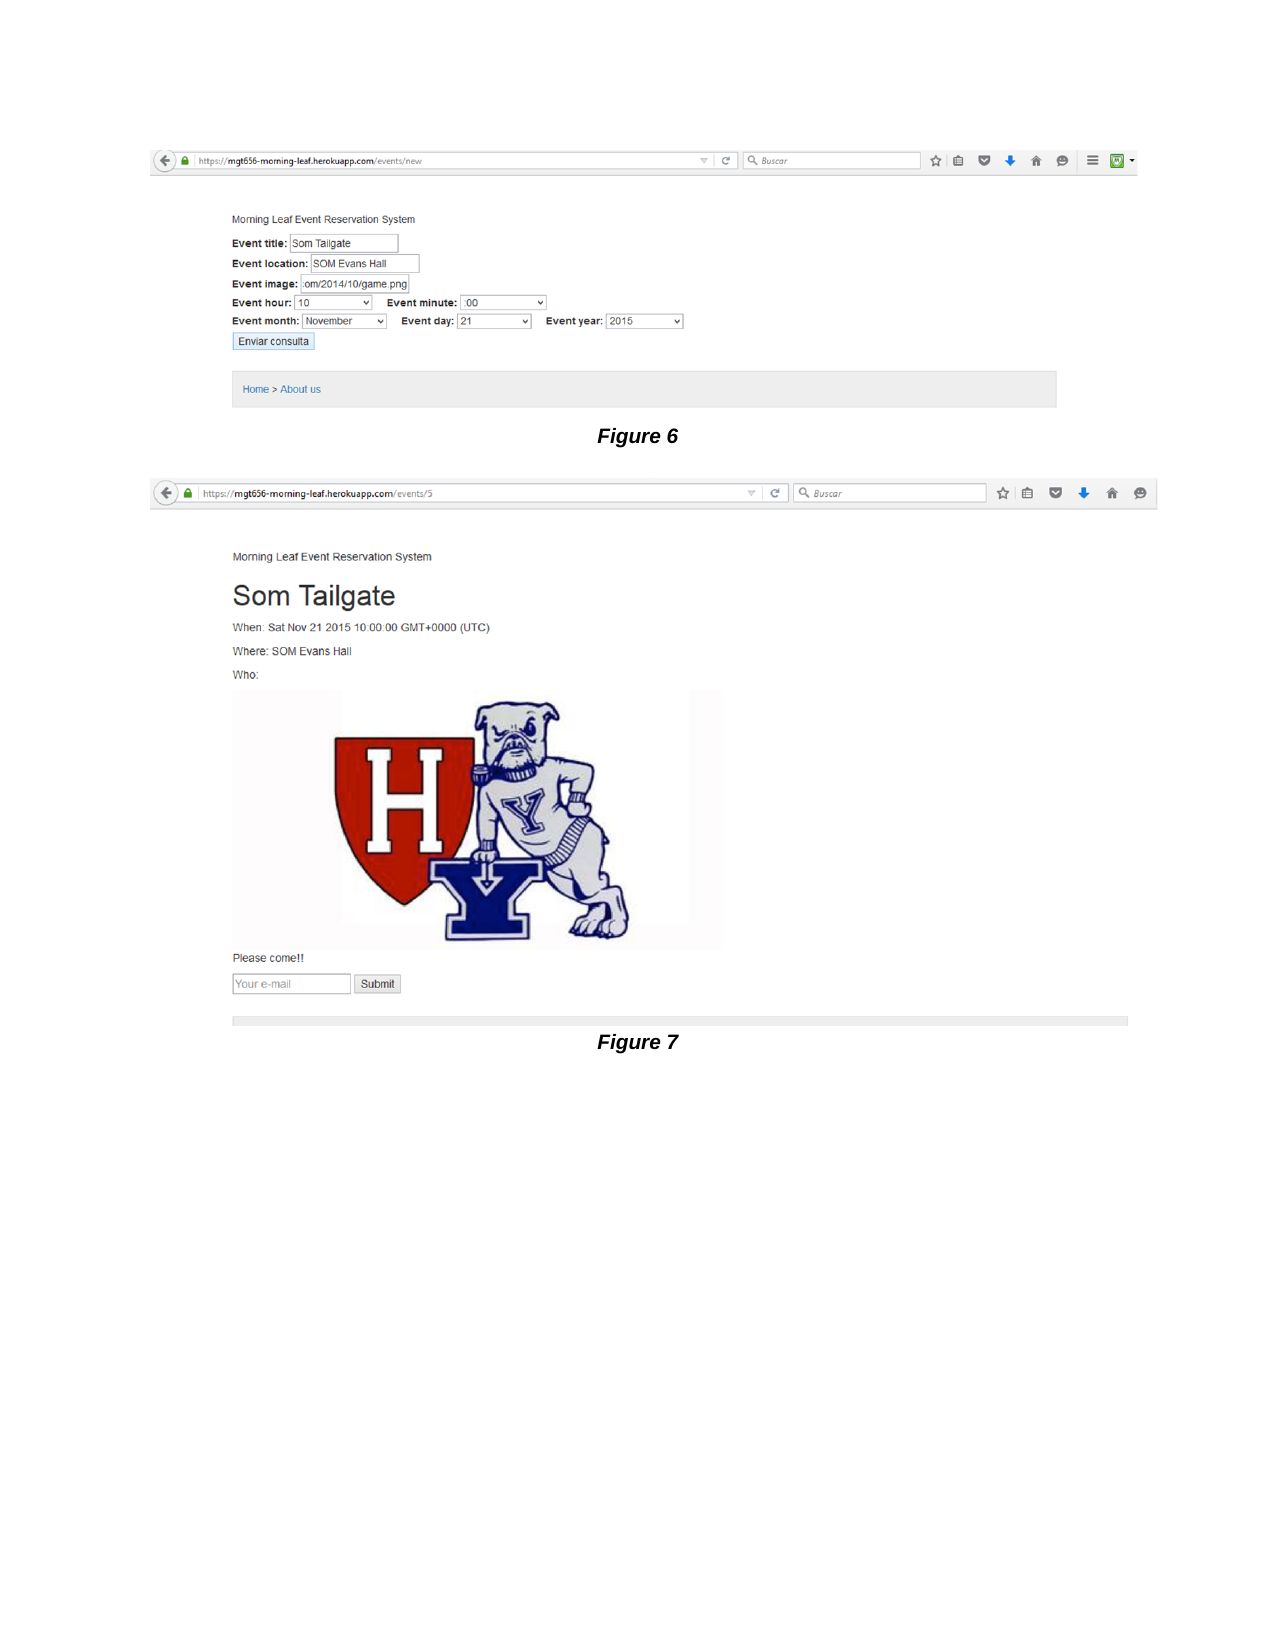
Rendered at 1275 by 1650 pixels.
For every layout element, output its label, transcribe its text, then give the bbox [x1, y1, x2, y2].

text Figure 7 [150, 1029, 1125, 1053]
picture [150, 478, 1158, 1026]
picture [150, 150, 1138, 420]
text Figure 6 [150, 424, 1125, 448]
